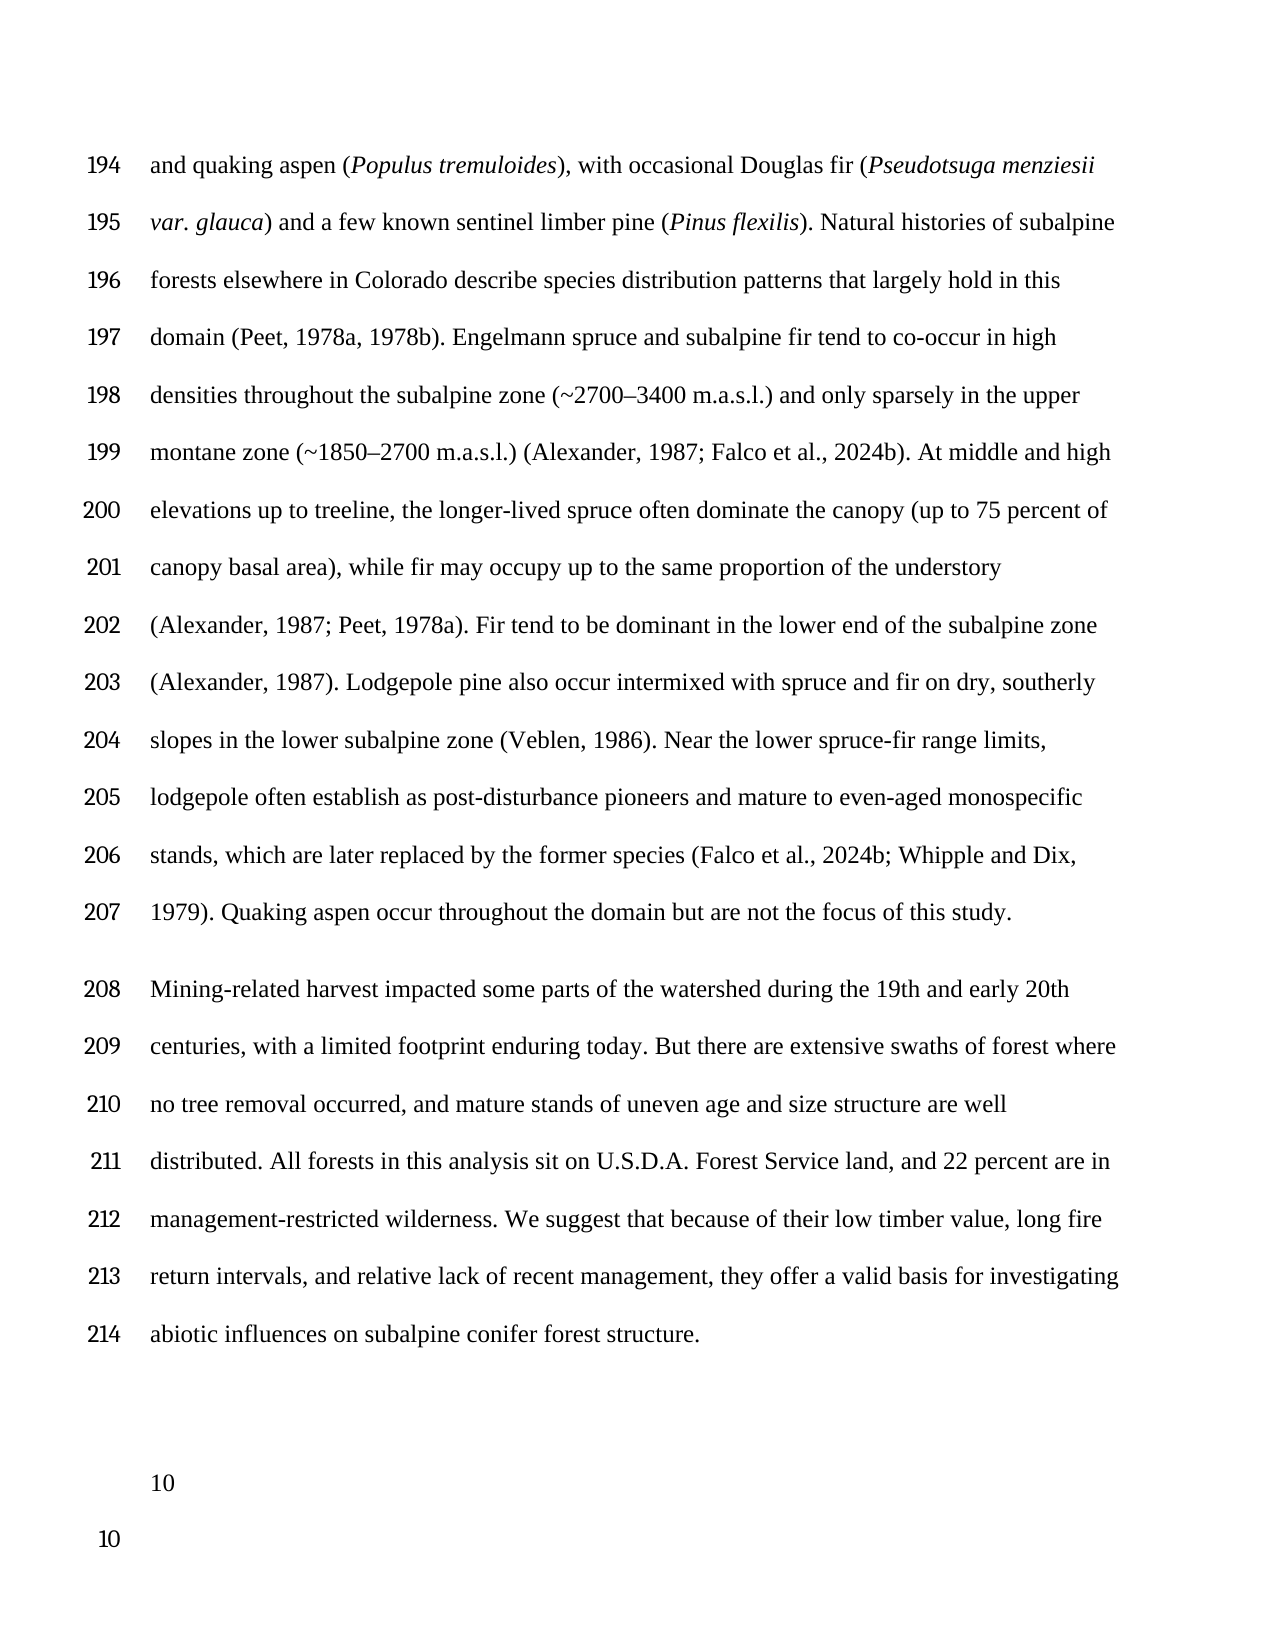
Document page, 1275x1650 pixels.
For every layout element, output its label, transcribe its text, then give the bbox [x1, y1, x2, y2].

text Mining-related harvest impacted some parts of the watershed during the 19th and early 20th centuries, with a limited footprint enduring today. But there are extensive swaths of forest where no tree removal occurred, and mature stands of uneven age and size structure are well distributed. All forests in this analysis sit on U.S.D.A. Forest Service land, and 22 percent are in management-restricted wilderness. We suggest that because of their low timber value, long fire return intervals, and relative lack of recent management, they offer a valid basis for investigating abiotic influences on subalpine conifer forest structure. [150, 974, 1125, 1347]
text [150, 150, 1125, 926]
